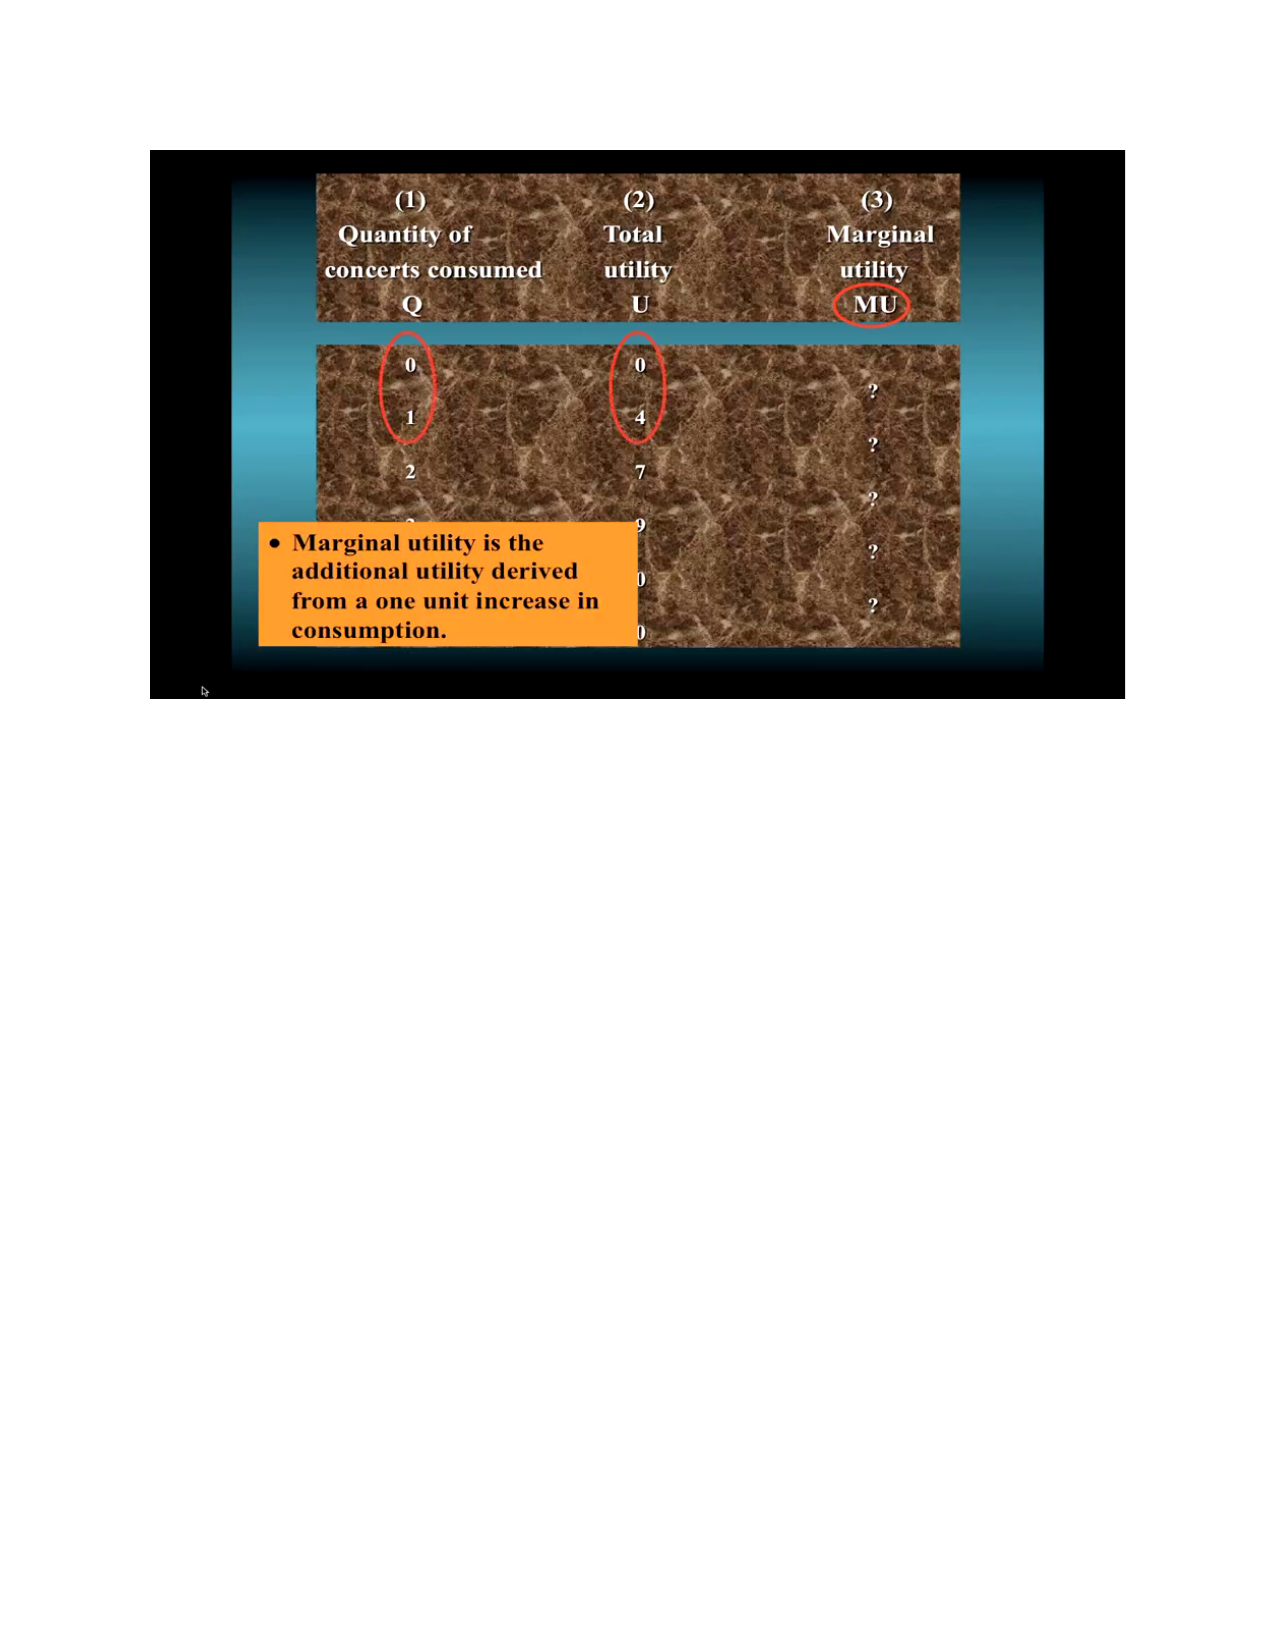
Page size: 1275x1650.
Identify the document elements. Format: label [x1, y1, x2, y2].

picture [150, 150, 1125, 699]
